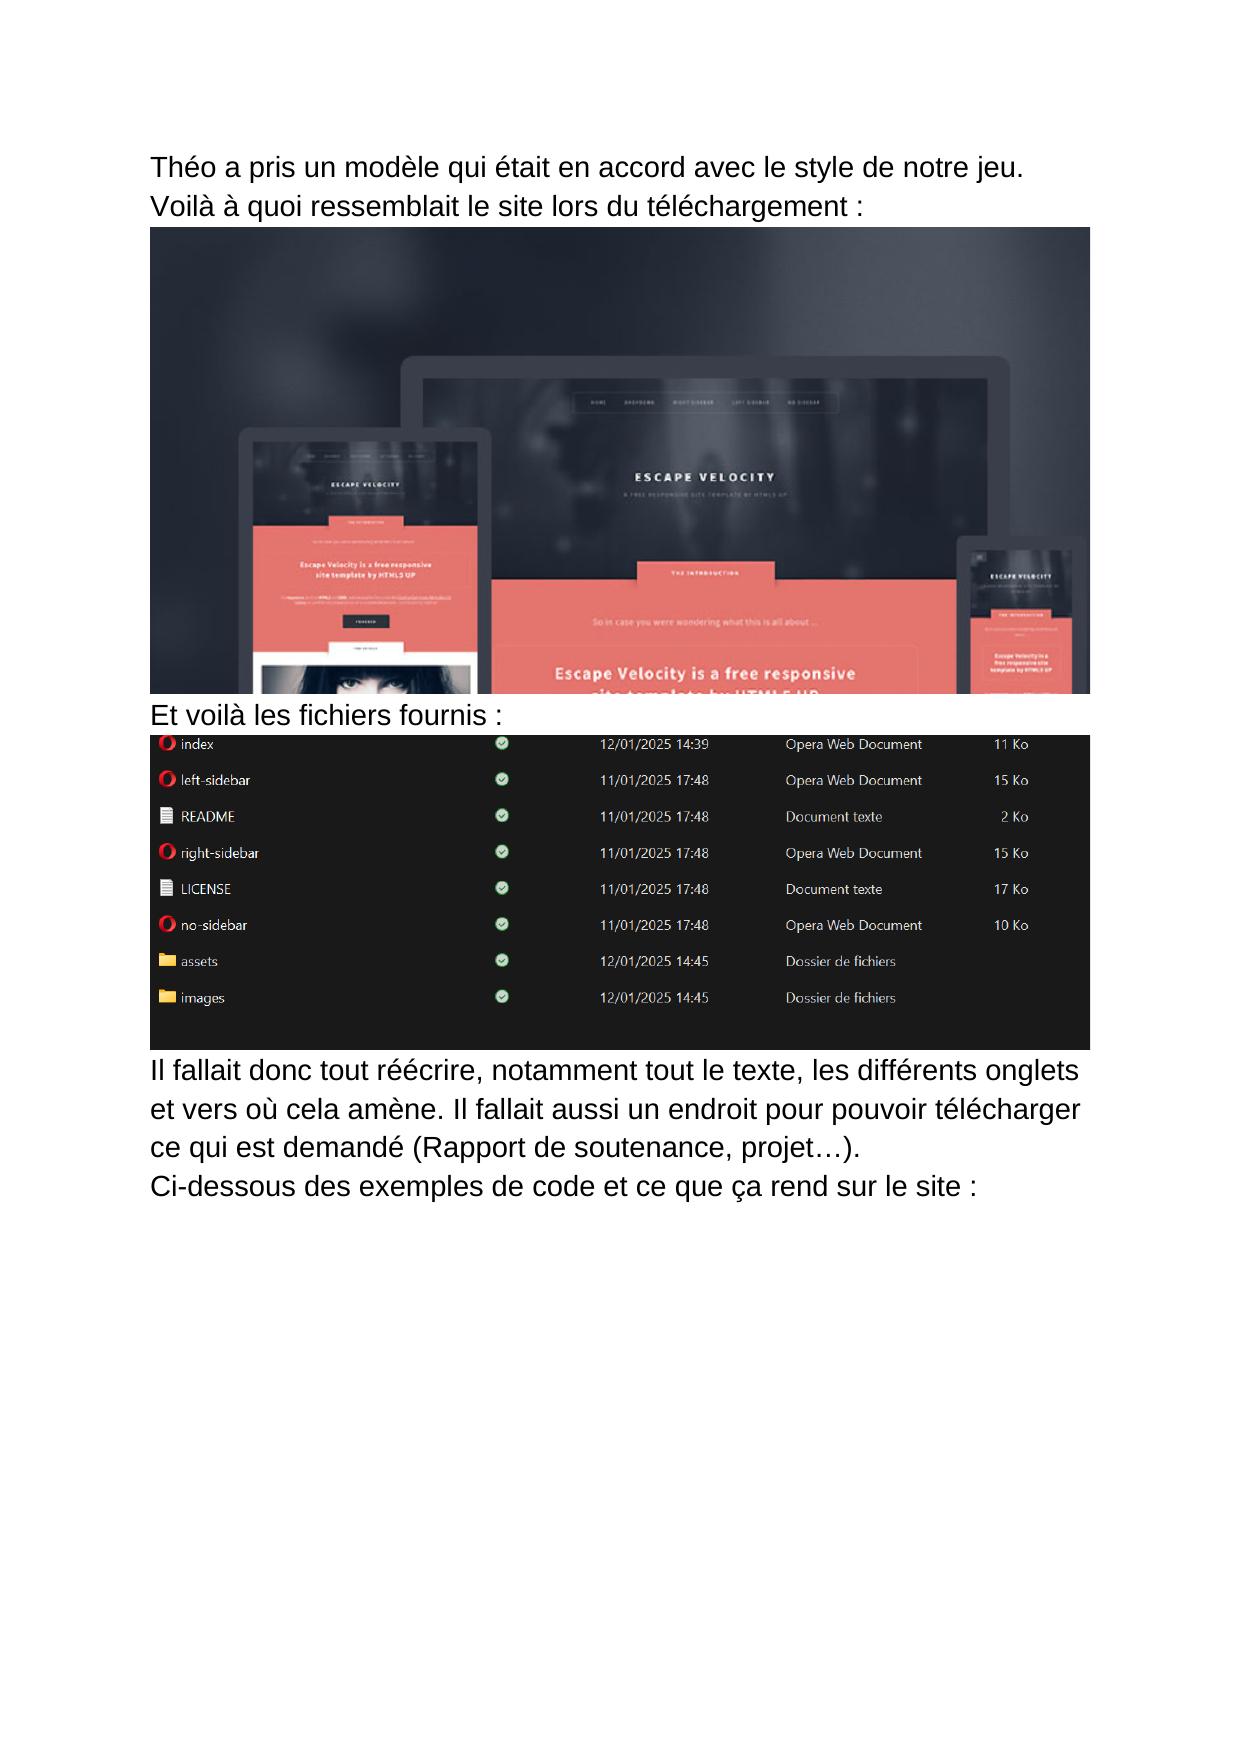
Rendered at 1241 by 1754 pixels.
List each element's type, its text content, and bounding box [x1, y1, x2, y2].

picture [150, 227, 1091, 694]
text Il fallait donc tout réécrire, notamment tout le texte, les différents onglets et vers où cela amène. Il fallait aussi un endroit pour pouvoir télécharger ce qui est demandé (Rapport de soutenance, projet…). [150, 1053, 1090, 1164]
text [150, 150, 1090, 222]
text Et voilà les fichiers fournis : [150, 698, 1090, 735]
text Ci-dessous des exemples de code et ce que ça rend sur le site : [150, 1169, 1090, 1203]
picture [150, 735, 1091, 1050]
